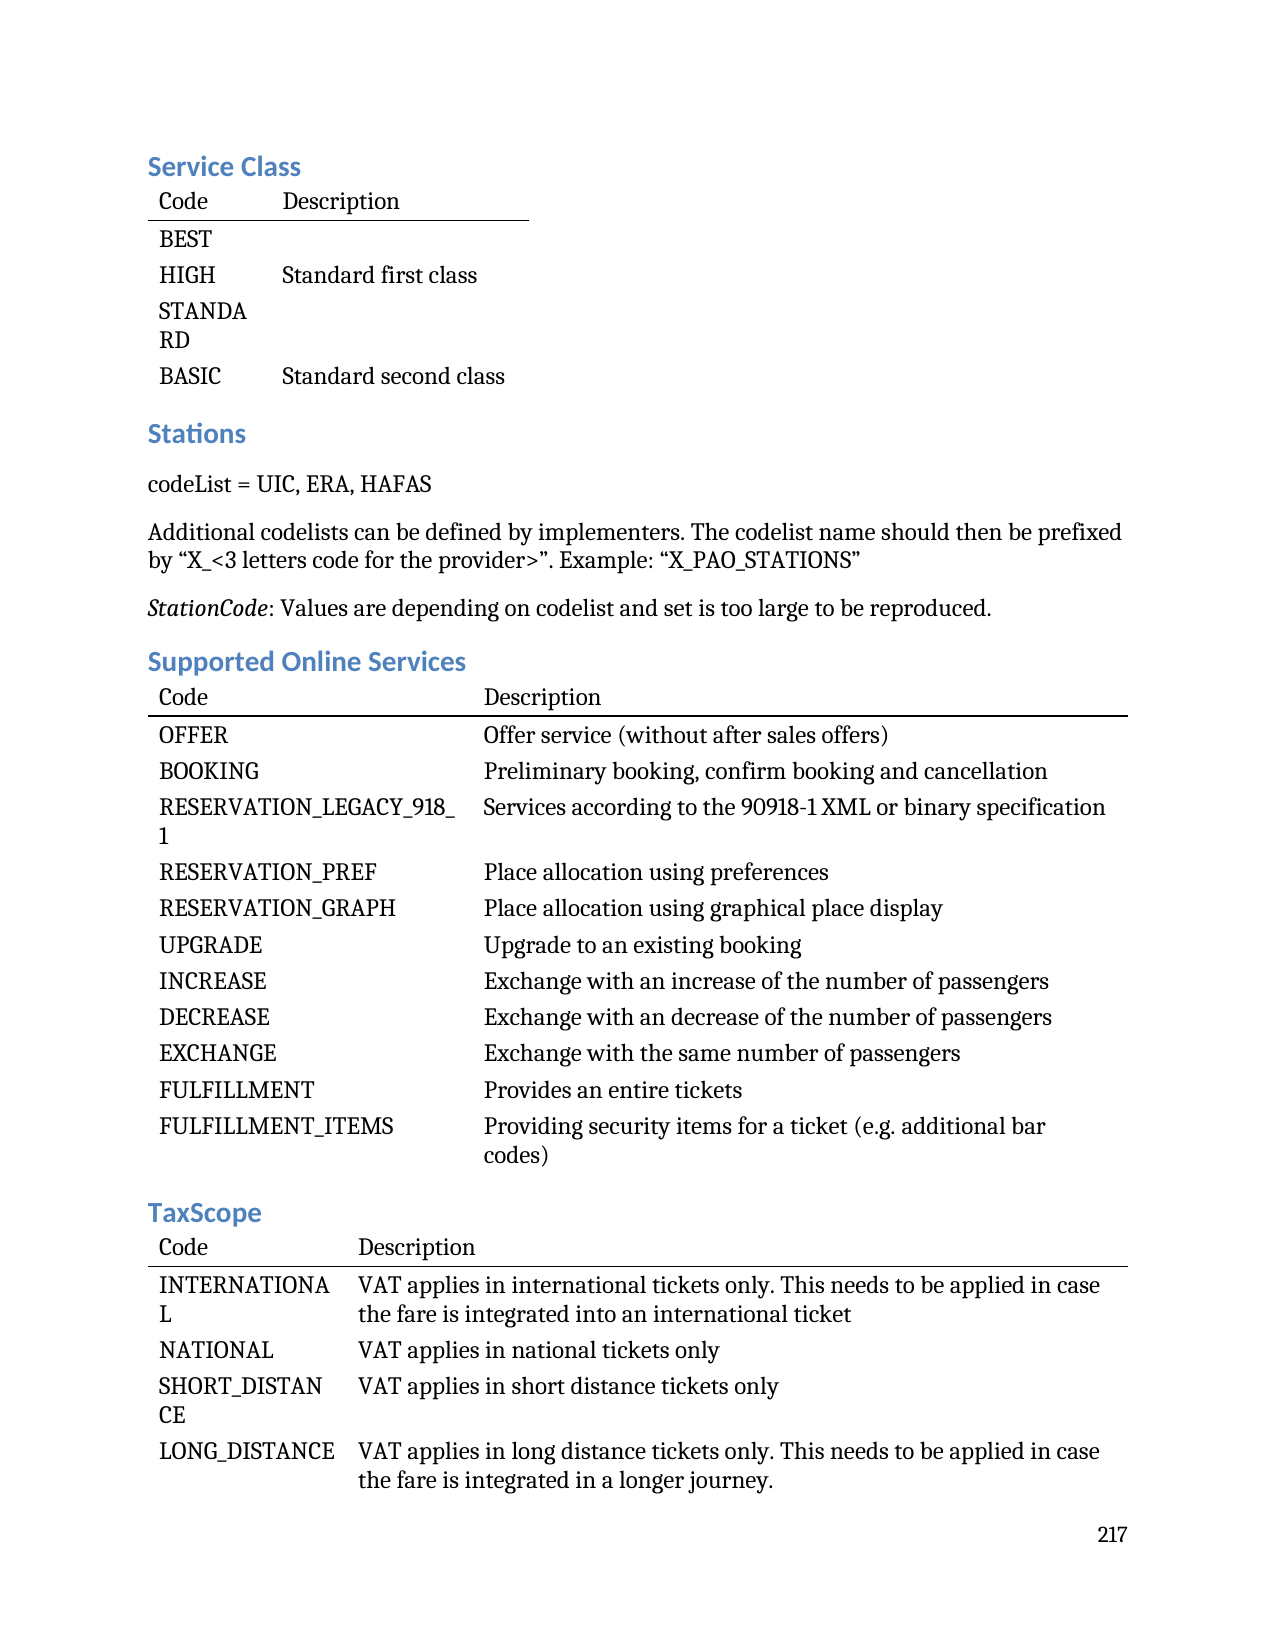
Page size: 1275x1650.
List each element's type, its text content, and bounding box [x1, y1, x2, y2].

subtitle Stations [148, 416, 1127, 451]
subtitle Service Class [148, 148, 1127, 183]
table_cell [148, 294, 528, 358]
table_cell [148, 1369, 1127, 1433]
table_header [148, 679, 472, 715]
text StationCode: Values are depending on codelist and set is too large to be reproduced. [148, 594, 1127, 622]
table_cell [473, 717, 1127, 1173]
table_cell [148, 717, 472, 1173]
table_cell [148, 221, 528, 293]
text Additional codelists can be defined by implementers. The codelist name should then be prefixed by “X_<3 letters code for the provider>”. Example: “X_PAO_STATIONS” [148, 517, 1127, 575]
subtitle TaxScope [148, 1194, 1127, 1229]
subtitle Supported Online Services [148, 643, 1127, 679]
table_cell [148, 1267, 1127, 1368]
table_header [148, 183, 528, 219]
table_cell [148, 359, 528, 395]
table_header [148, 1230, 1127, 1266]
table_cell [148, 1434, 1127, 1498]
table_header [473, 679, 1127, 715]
text codeList = UIC, ERA, HAFAS [148, 470, 1127, 499]
